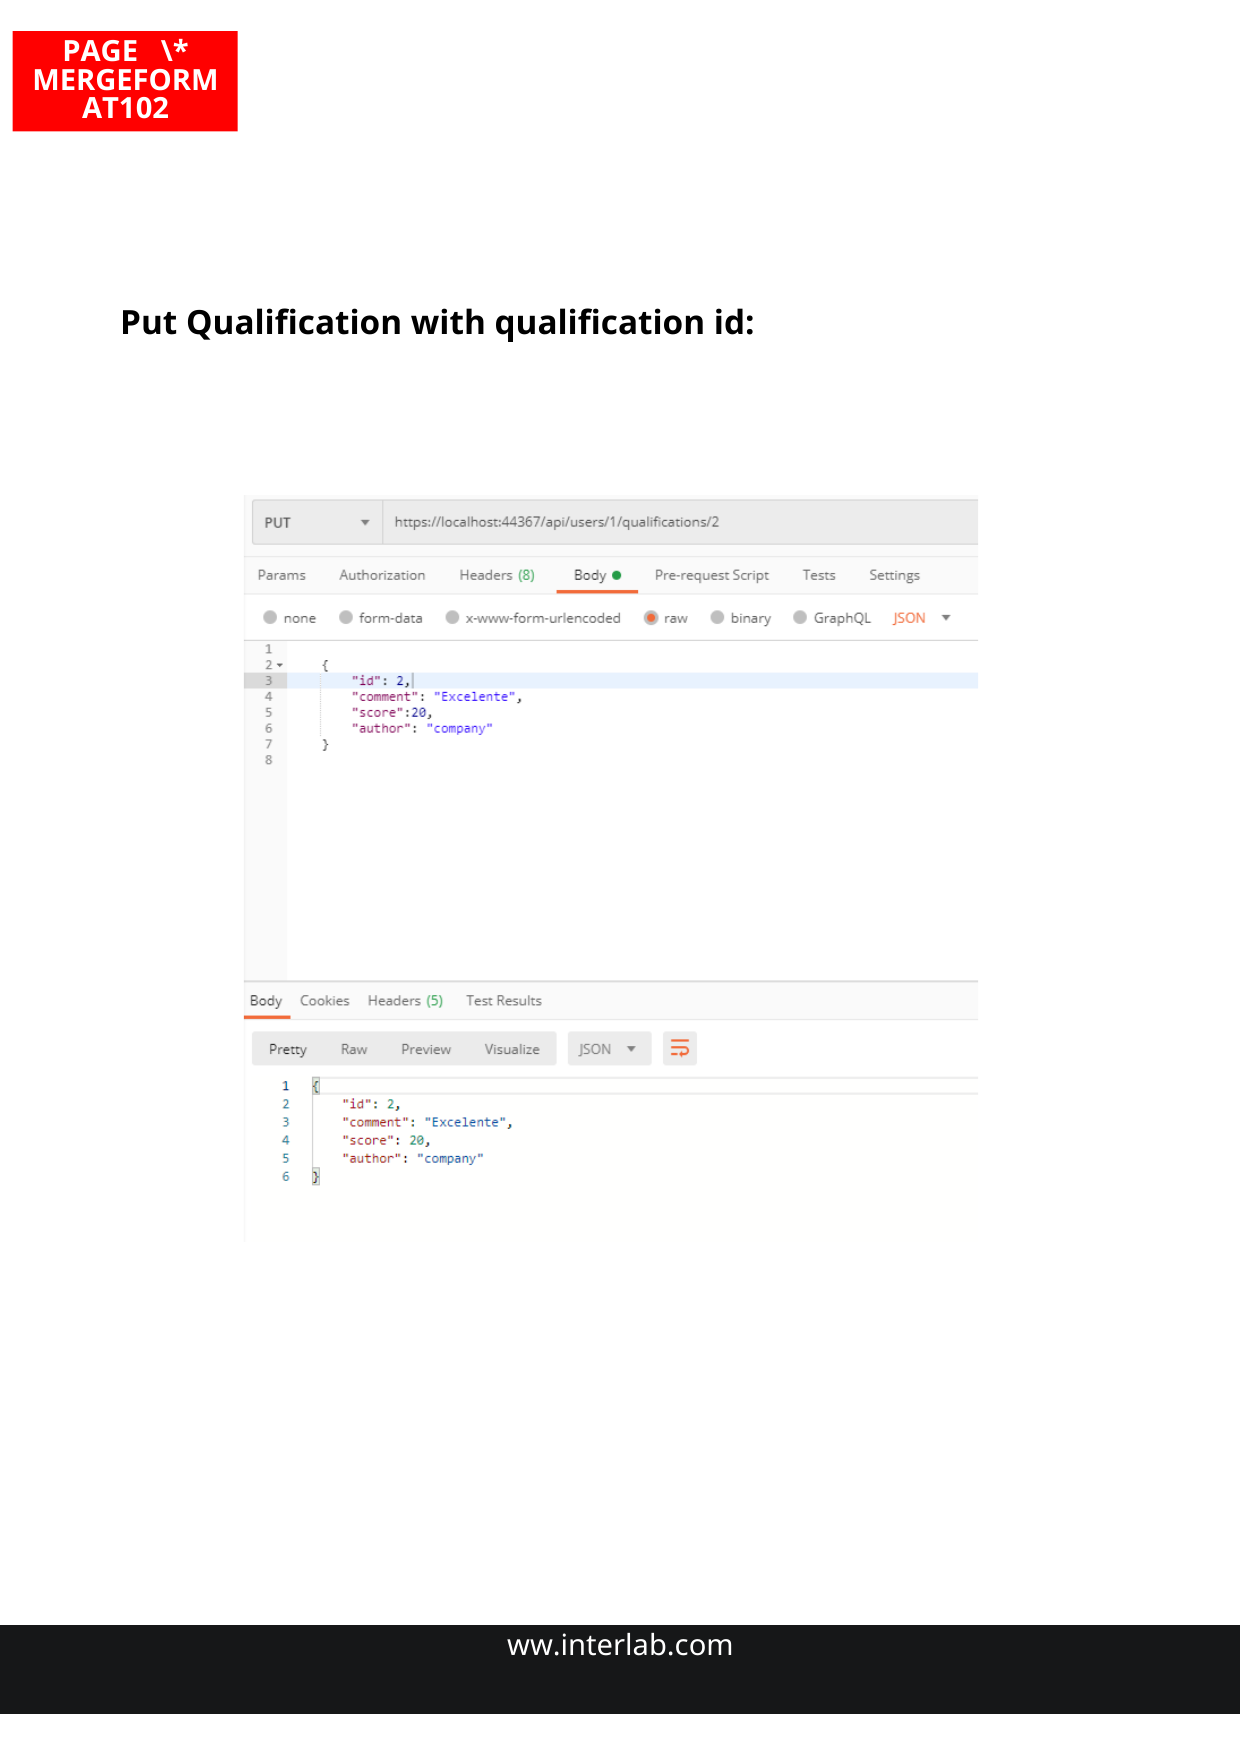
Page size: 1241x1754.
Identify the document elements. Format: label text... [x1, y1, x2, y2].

picture [243, 495, 979, 1242]
subtitle Put Qualification with qualification id: [120, 298, 1120, 344]
